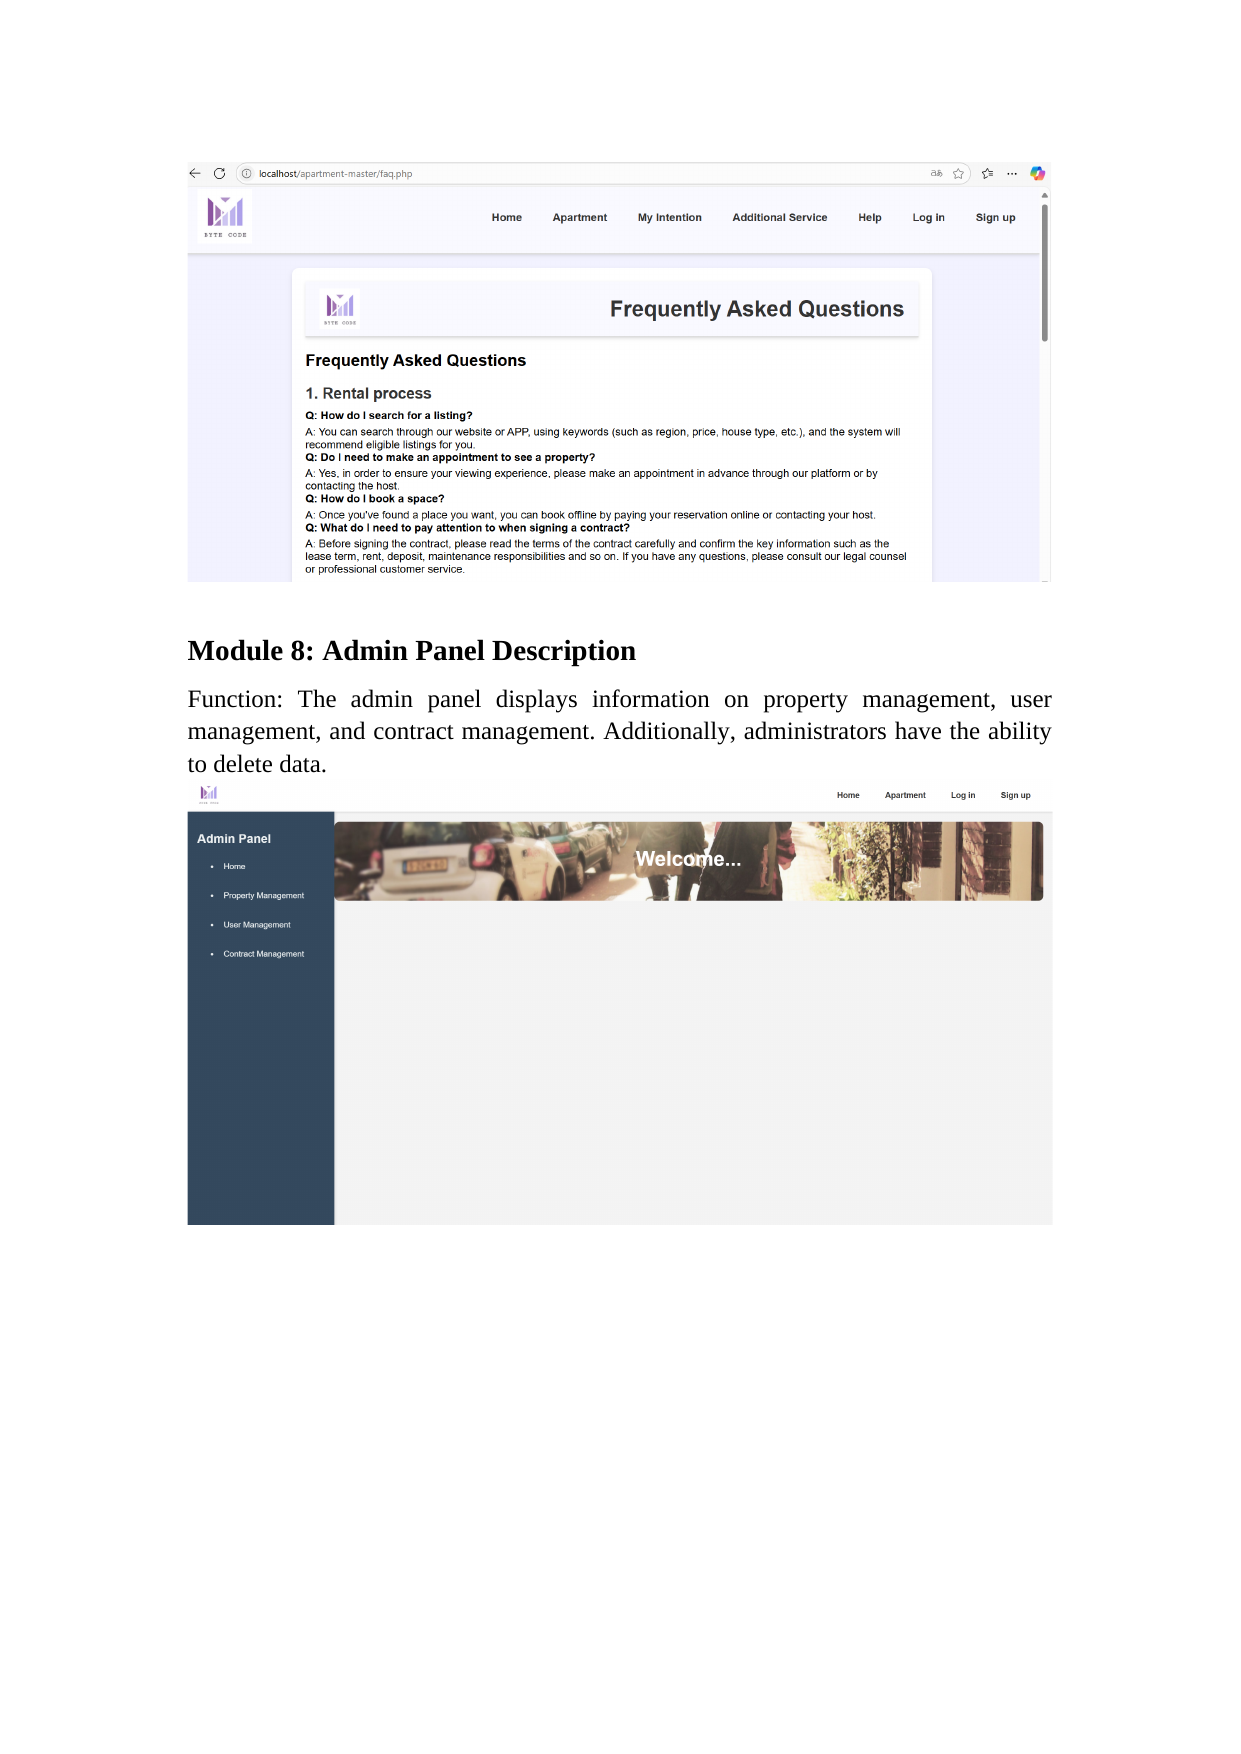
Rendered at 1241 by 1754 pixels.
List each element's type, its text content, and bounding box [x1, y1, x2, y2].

text Function: The admin panel displays information on property management, user management, and contract management. Additionally, administrators have the ability to delete data. [187, 682, 1053, 779]
picture [187, 779, 1053, 1225]
picture [187, 162, 1052, 582]
text Module 8: Admin Panel Description [187, 617, 1053, 682]
